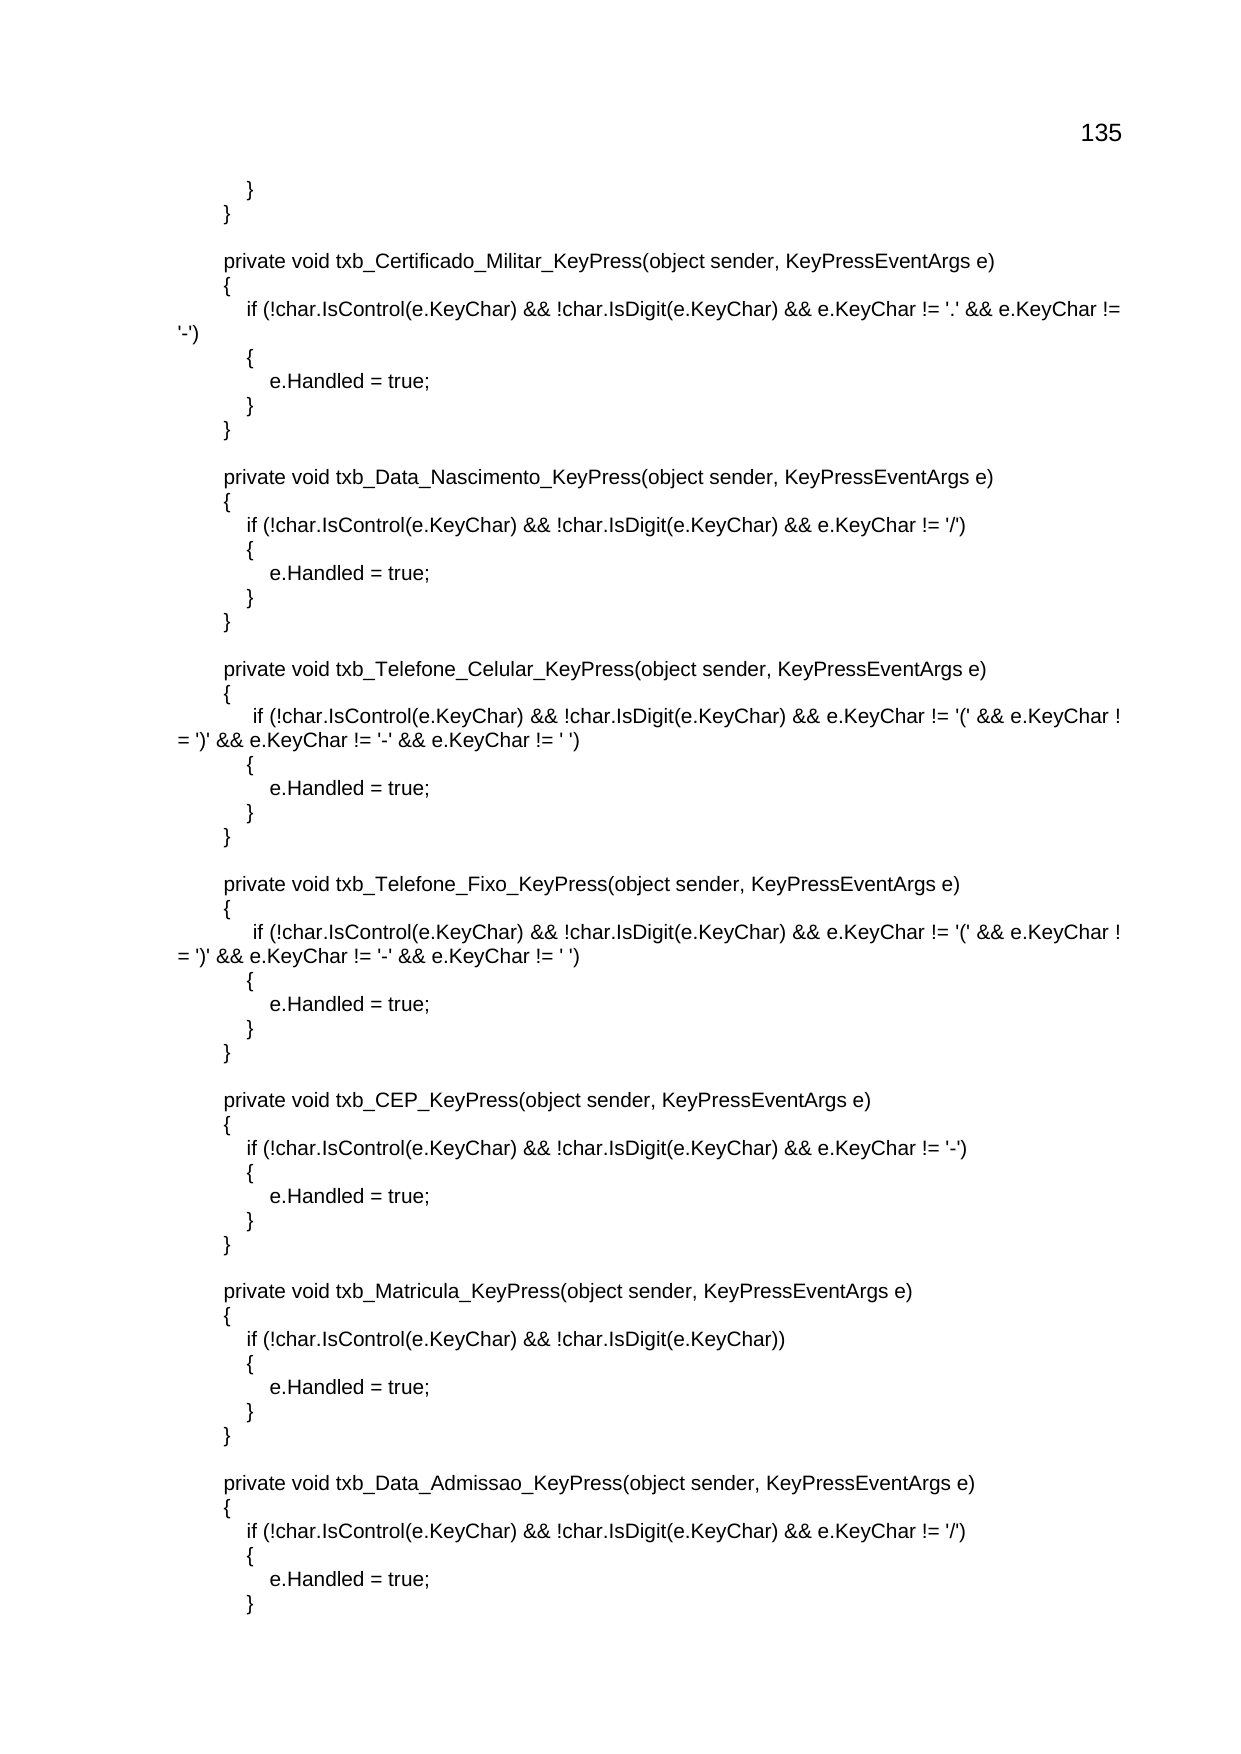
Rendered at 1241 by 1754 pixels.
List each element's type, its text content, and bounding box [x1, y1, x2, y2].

text e.Handled = true; [177, 369, 1122, 393]
text } [177, 1231, 1122, 1255]
text } [177, 1040, 1122, 1064]
text } [177, 584, 1122, 608]
text e.Handled = true; [177, 1183, 1122, 1207]
text if (!char.IsControl(e.KeyChar) && !char.IsDigit(e.KeyChar) && e.KeyChar != '/') [177, 1519, 1122, 1543]
text } [177, 1591, 1122, 1615]
text e.Handled = true; [177, 1375, 1122, 1399]
text if (!char.IsControl(e.KeyChar) && !char.IsDigit(e.KeyChar) && e.KeyChar != '(' && e.KeyChar != ')' && e.KeyChar != '-' && e.KeyChar != ' ') [177, 704, 1122, 752]
text } [177, 824, 1122, 848]
text private void txb_Data_Admissao_KeyPress(object sender, KeyPressEventArgs e) [177, 1471, 1122, 1495]
text { [177, 537, 1122, 561]
text e.Handled = true; [177, 776, 1122, 800]
text private void txb_Data_Nascimento_KeyPress(object sender, KeyPressEventArgs e) [177, 465, 1122, 489]
text { [177, 968, 1122, 992]
text private void txb_CEP_KeyPress(object sender, KeyPressEventArgs e) [177, 1088, 1122, 1112]
text { [177, 1159, 1122, 1183]
text private void txb_Telefone_Celular_KeyPress(object sender, KeyPressEventArgs e) [177, 656, 1122, 680]
text } [177, 201, 1122, 225]
text } [177, 417, 1122, 441]
text private void txb_Telefone_Fixo_KeyPress(object sender, KeyPressEventArgs e) [177, 872, 1122, 896]
text private void txb_Matricula_KeyPress(object sender, KeyPressEventArgs e) [177, 1279, 1122, 1303]
text } [177, 393, 1122, 417]
text e.Handled = true; [177, 992, 1122, 1016]
text { [177, 680, 1122, 704]
text { [177, 1351, 1122, 1375]
text { [177, 1543, 1122, 1567]
text } [177, 800, 1122, 824]
text { [177, 1495, 1122, 1519]
text { [177, 489, 1122, 513]
text } [177, 1016, 1122, 1040]
text if (!char.IsControl(e.KeyChar) && !char.IsDigit(e.KeyChar) && e.KeyChar != '(' && e.KeyChar != ')' && e.KeyChar != '-' && e.KeyChar != ' ') [177, 920, 1122, 968]
text private void txb_Certificado_Militar_KeyPress(object sender, KeyPressEventArgs e) [177, 249, 1122, 273]
text if (!char.IsControl(e.KeyChar) && !char.IsDigit(e.KeyChar)) [177, 1327, 1122, 1351]
text { [177, 345, 1122, 369]
text } [177, 608, 1122, 632]
text } [177, 1423, 1122, 1447]
text { [177, 273, 1122, 297]
text } [177, 177, 1122, 201]
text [177, 297, 1122, 345]
text } [177, 1399, 1122, 1423]
text if (!char.IsControl(e.KeyChar) && !char.IsDigit(e.KeyChar) && e.KeyChar != '-') [177, 1136, 1122, 1159]
text { [177, 752, 1122, 776]
text { [177, 1112, 1122, 1136]
text } [177, 1207, 1122, 1231]
text if (!char.IsControl(e.KeyChar) && !char.IsDigit(e.KeyChar) && e.KeyChar != '/') [177, 513, 1122, 537]
text e.Handled = true; [177, 1567, 1122, 1591]
text e.Handled = true; [177, 561, 1122, 584]
text { [177, 896, 1122, 920]
text { [177, 1303, 1122, 1327]
